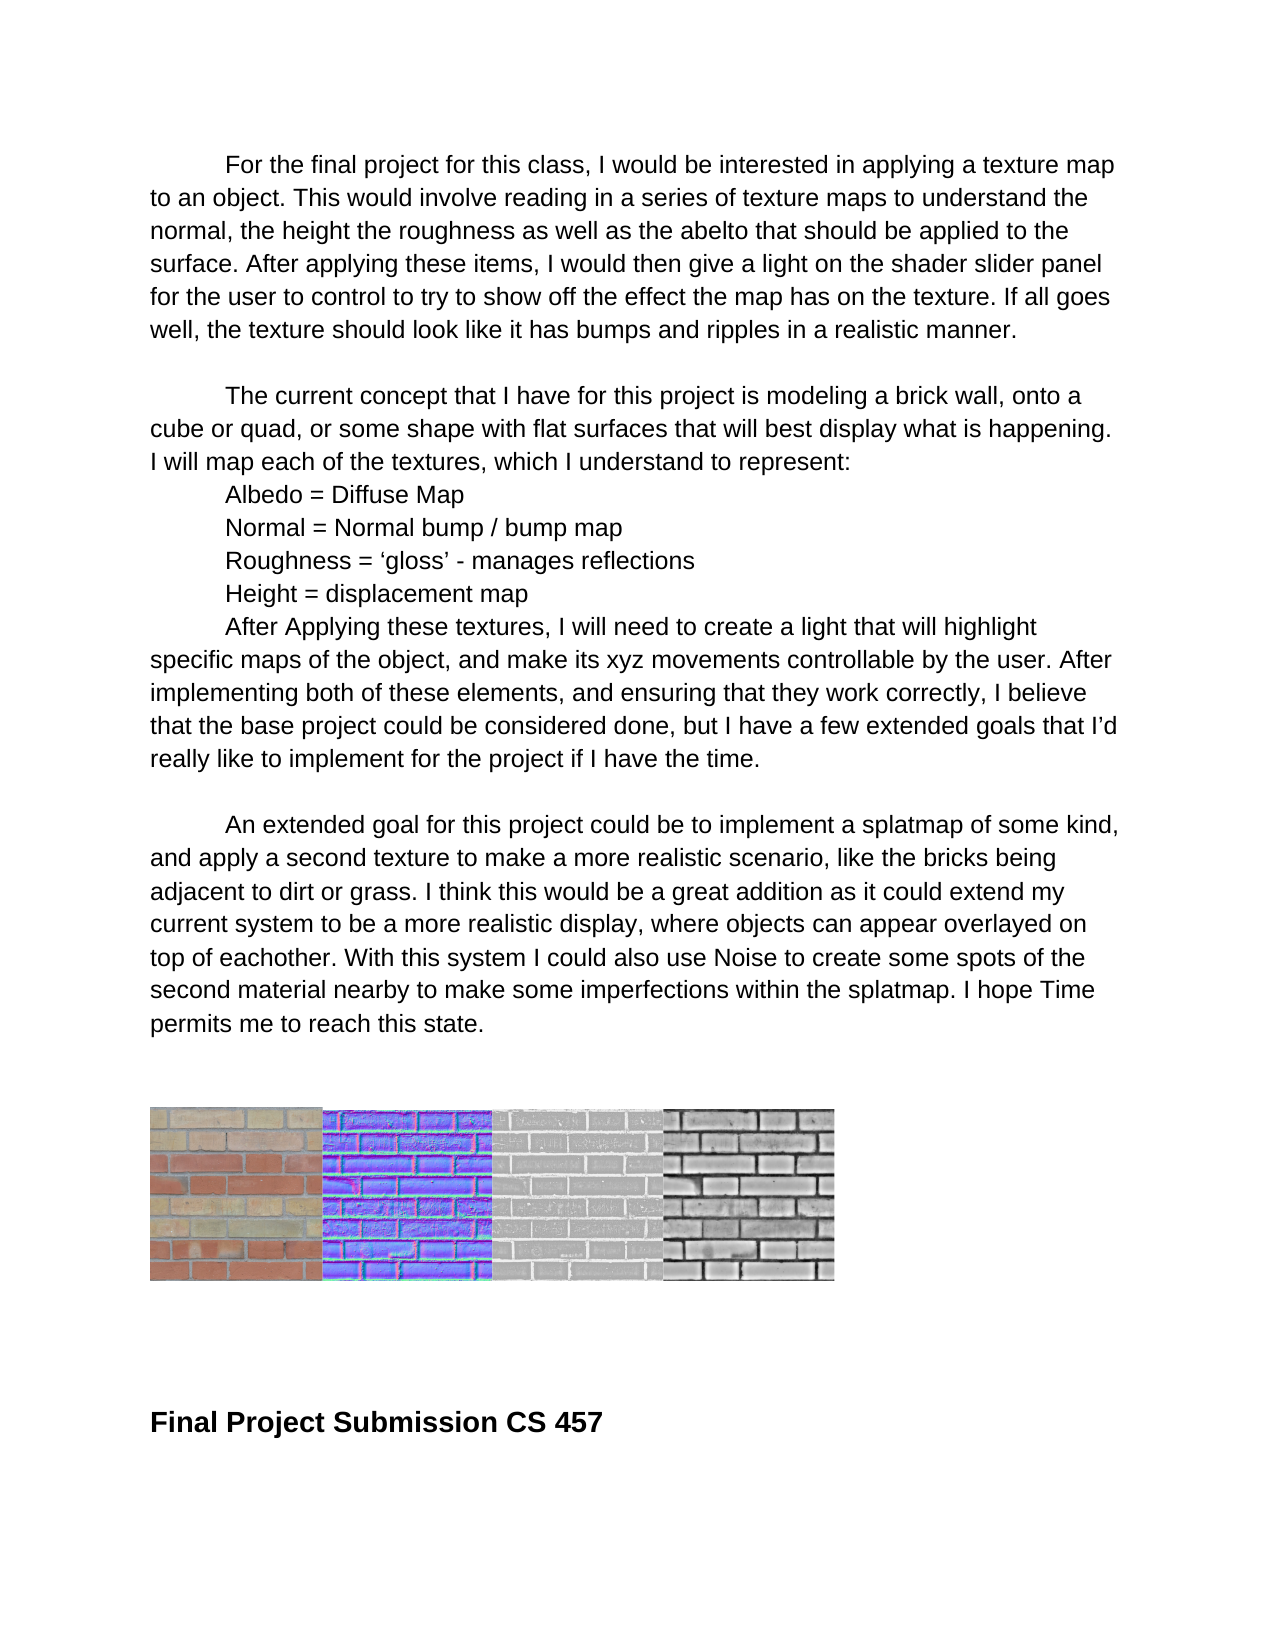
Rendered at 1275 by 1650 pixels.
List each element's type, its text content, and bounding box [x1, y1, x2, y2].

text The current concept that I have for this project is modeling a brick wall, onto a cube or quad, or some shape with flat surfaces that will best display what is happening. I will map each of the textures, which I understand to represent: [150, 381, 1125, 476]
text After Applying these textures, I will need to create a light that will highlight specific maps of the object, and make its xyz movements controllable by the user. After implementing both of these elements, and ensuring that they work correctly, I believe that the base project could be considered done, but I have a few extended goals that I’d really like to implement for the project if I have the time. [150, 612, 1125, 773]
text Final Project Submission CS 457 [150, 1405, 1125, 1438]
text Height = displacement map [150, 579, 1125, 608]
text For the final project for this class, I would be interested in applying a texture map to an object. This would involve reading in a series of texture maps to understand the normal, the height the roughness as well as the abelto that should be applied to the surface. After applying these items, I would then give a light on the shader slider panel for the user to control to try to show off the effect the map has on the texture. If all goes well, the texture should look like it has bumps and ripples in a realistic manner. [150, 150, 1125, 344]
text Albedo = Diffuse Map [150, 480, 1125, 509]
text An extended goal for this project could be to implement a splatmap of some kind, and apply a second texture to make a more realistic scenario, like the bricks being adjacent to dirt or grass. I think this would be a great addition as it could extend my current system to be a more realistic display, where objects can appear overlayed on top of eachother. With this system I could also use Noise to create some spots of the second material nearby to make some imperfections within the splatmap. I hope Time permits me to reach this state. [150, 810, 1125, 1037]
text Roughness = ‘gloss’ - manages reflections [150, 546, 1125, 575]
text Normal = Normal bump / bump map [150, 513, 1125, 542]
picture [150, 1107, 835, 1281]
